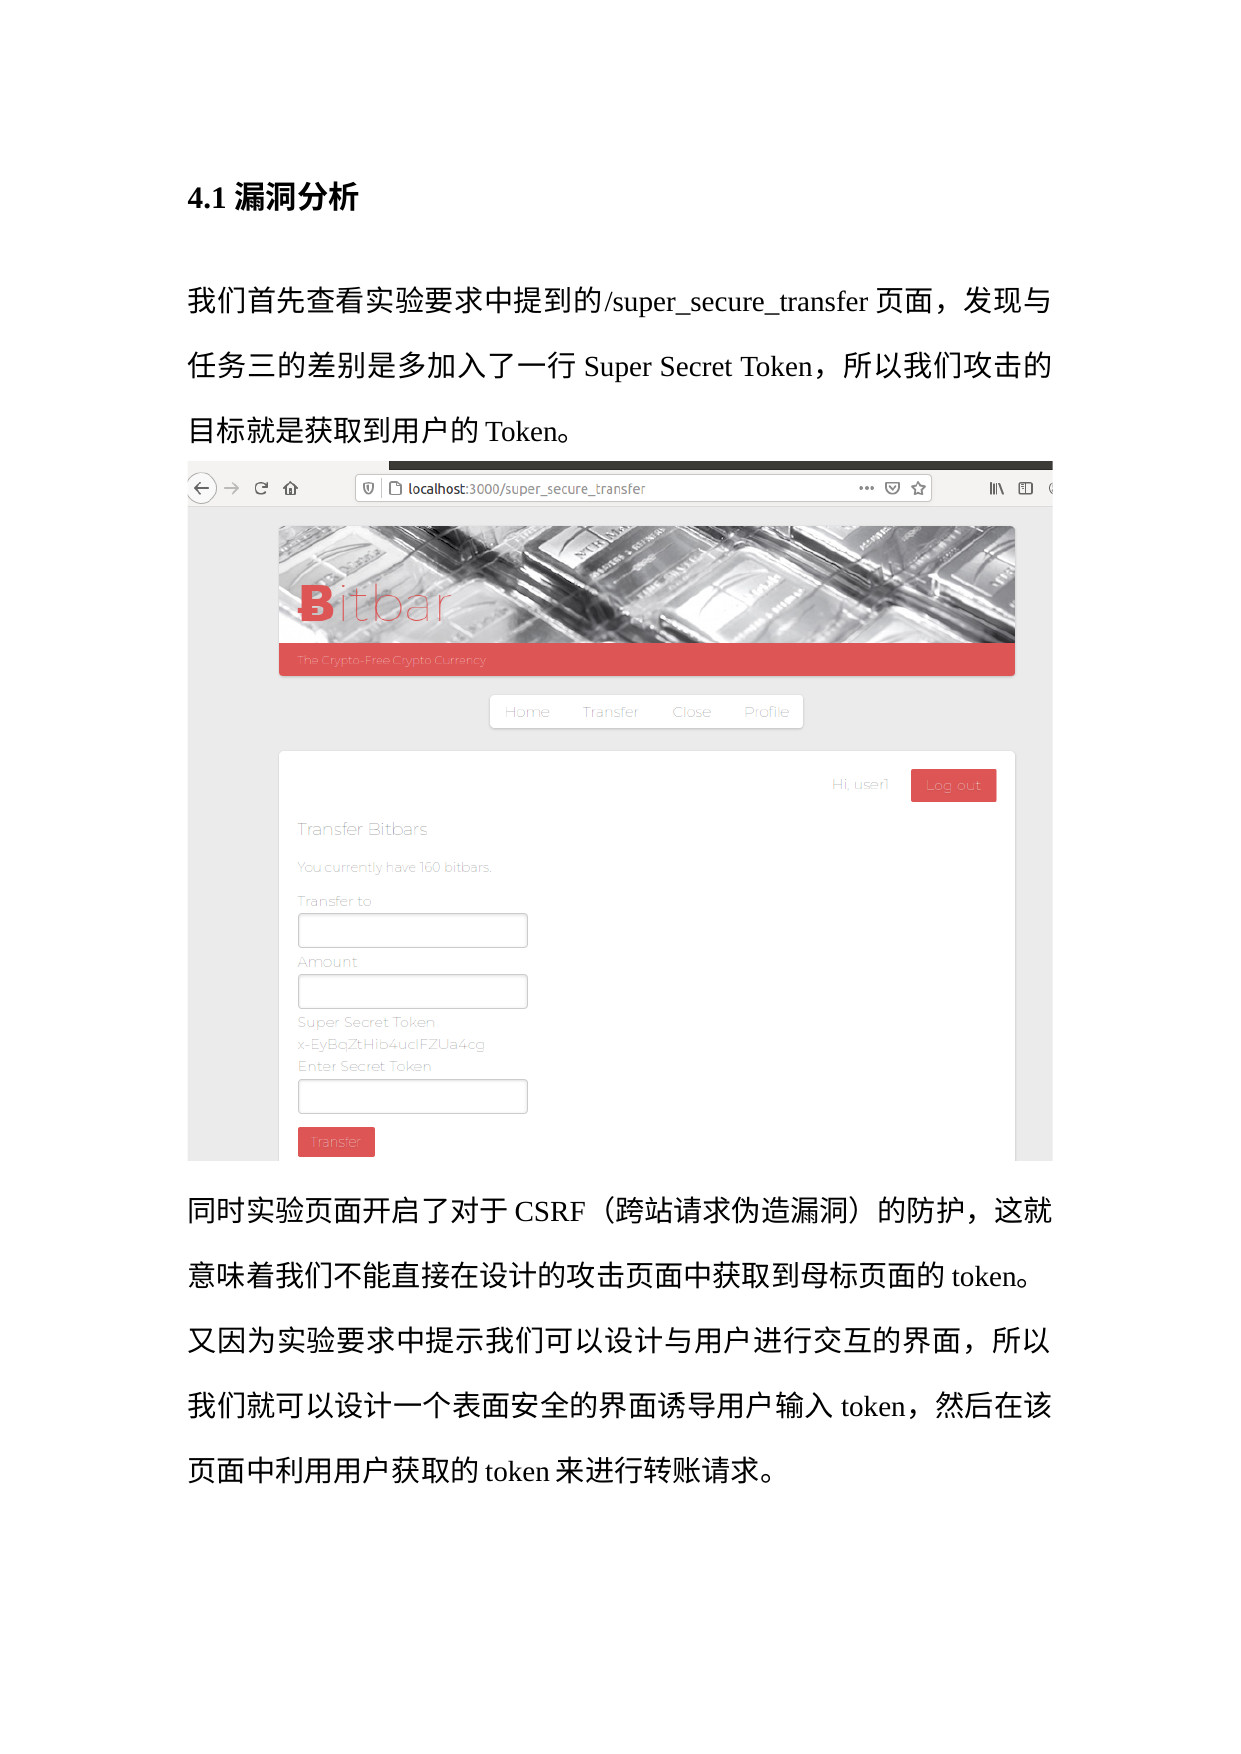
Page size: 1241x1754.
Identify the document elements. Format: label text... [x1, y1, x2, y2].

text 同时实验页面开启了对于CSRF（跨站请求伪造漏洞）的防护，这就意味着我们不能直接在设计的攻击页面中获取到母标页面的token。 [187, 1176, 1053, 1306]
text 我们首先查看实验要求中提到的/super_secure_transfer页面，发现与任务三的差别是多加入了一行Super Secret Token，所以我们攻击的目标就是获取到用户的Token。 [187, 266, 1053, 461]
picture [187, 461, 1053, 1161]
subtitle 4.1 漏洞分析 [187, 162, 1053, 227]
text 又因为实验要求中提示我们可以设计与用户进行交互的界面，所以我们就可以设计一个表面安全的界面诱导用户输入token，然后在该页面中利用用户获取的token来进行转账请求。 [187, 1306, 1053, 1501]
